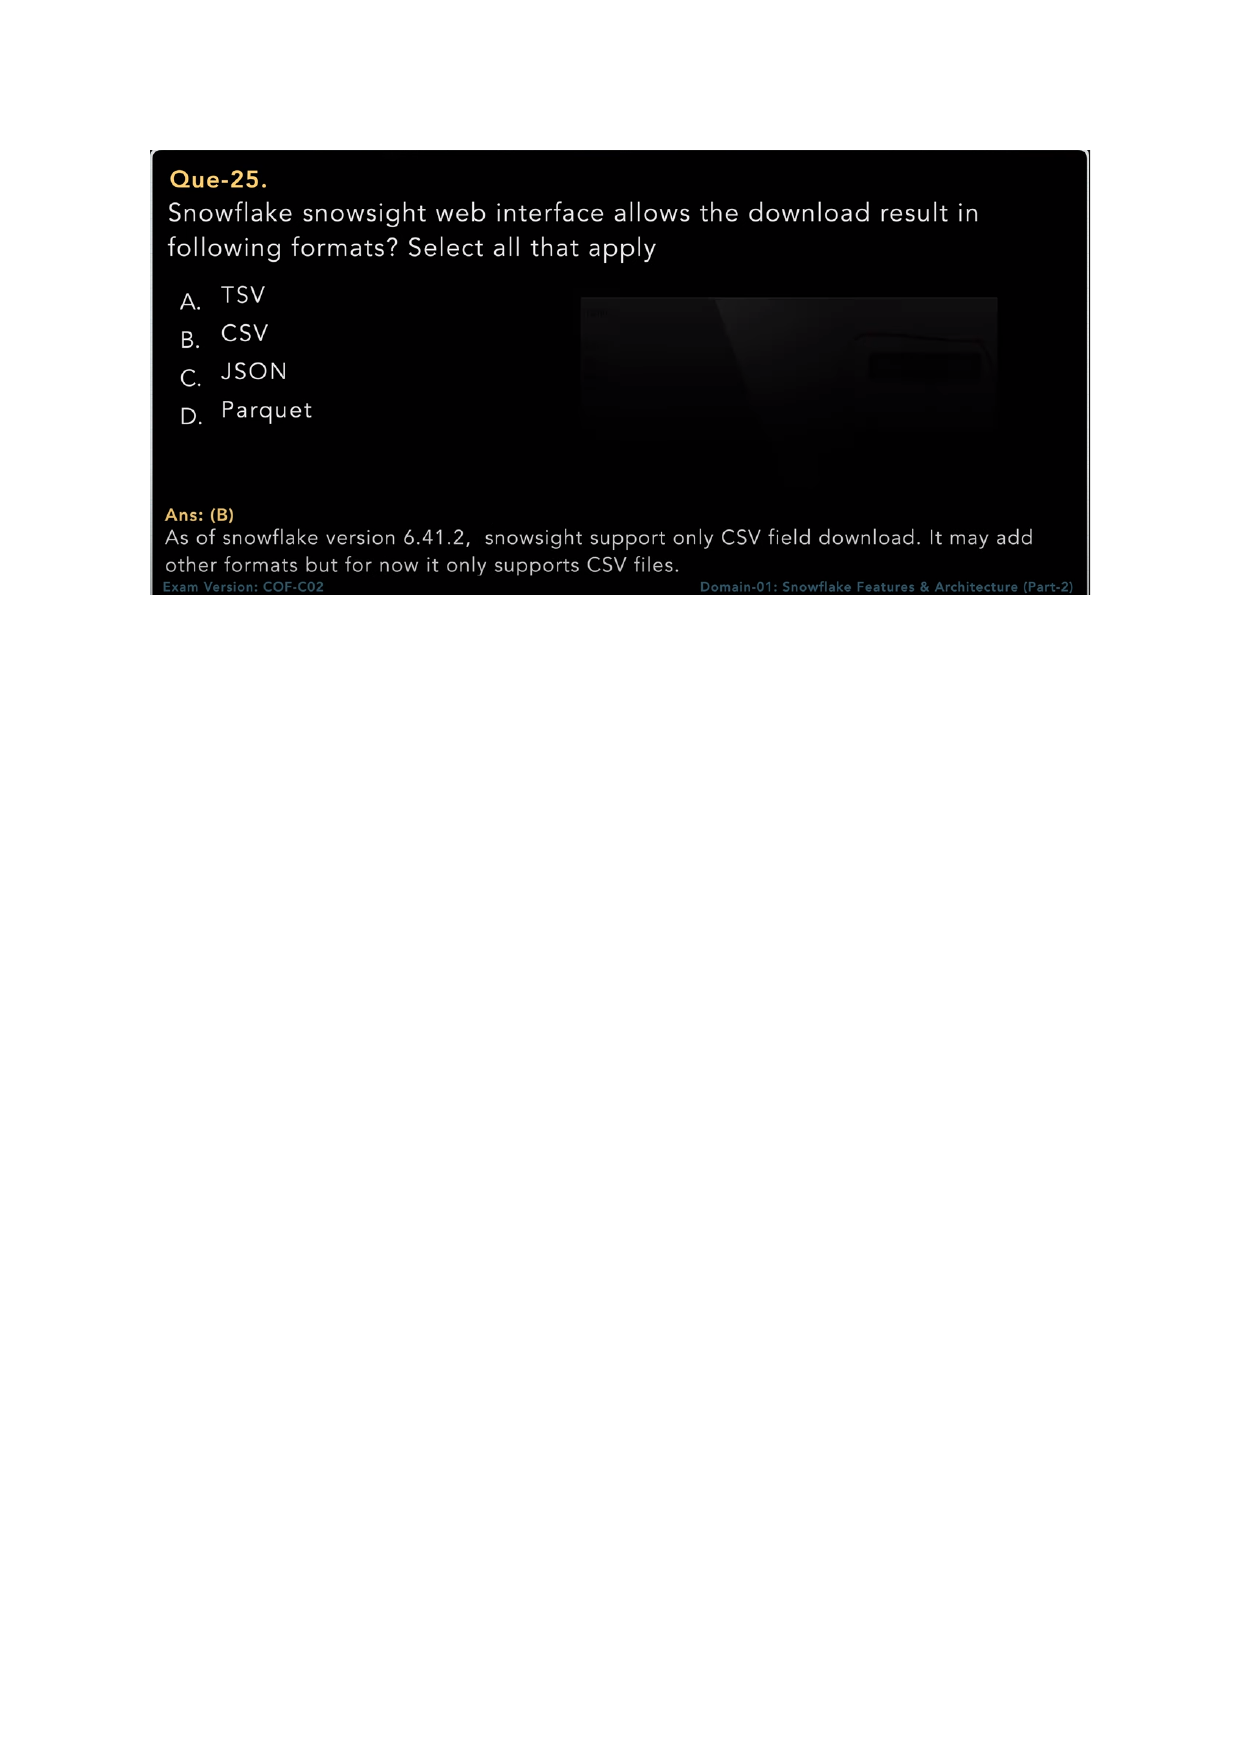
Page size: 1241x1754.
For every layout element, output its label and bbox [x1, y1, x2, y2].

picture [150, 150, 1091, 595]
